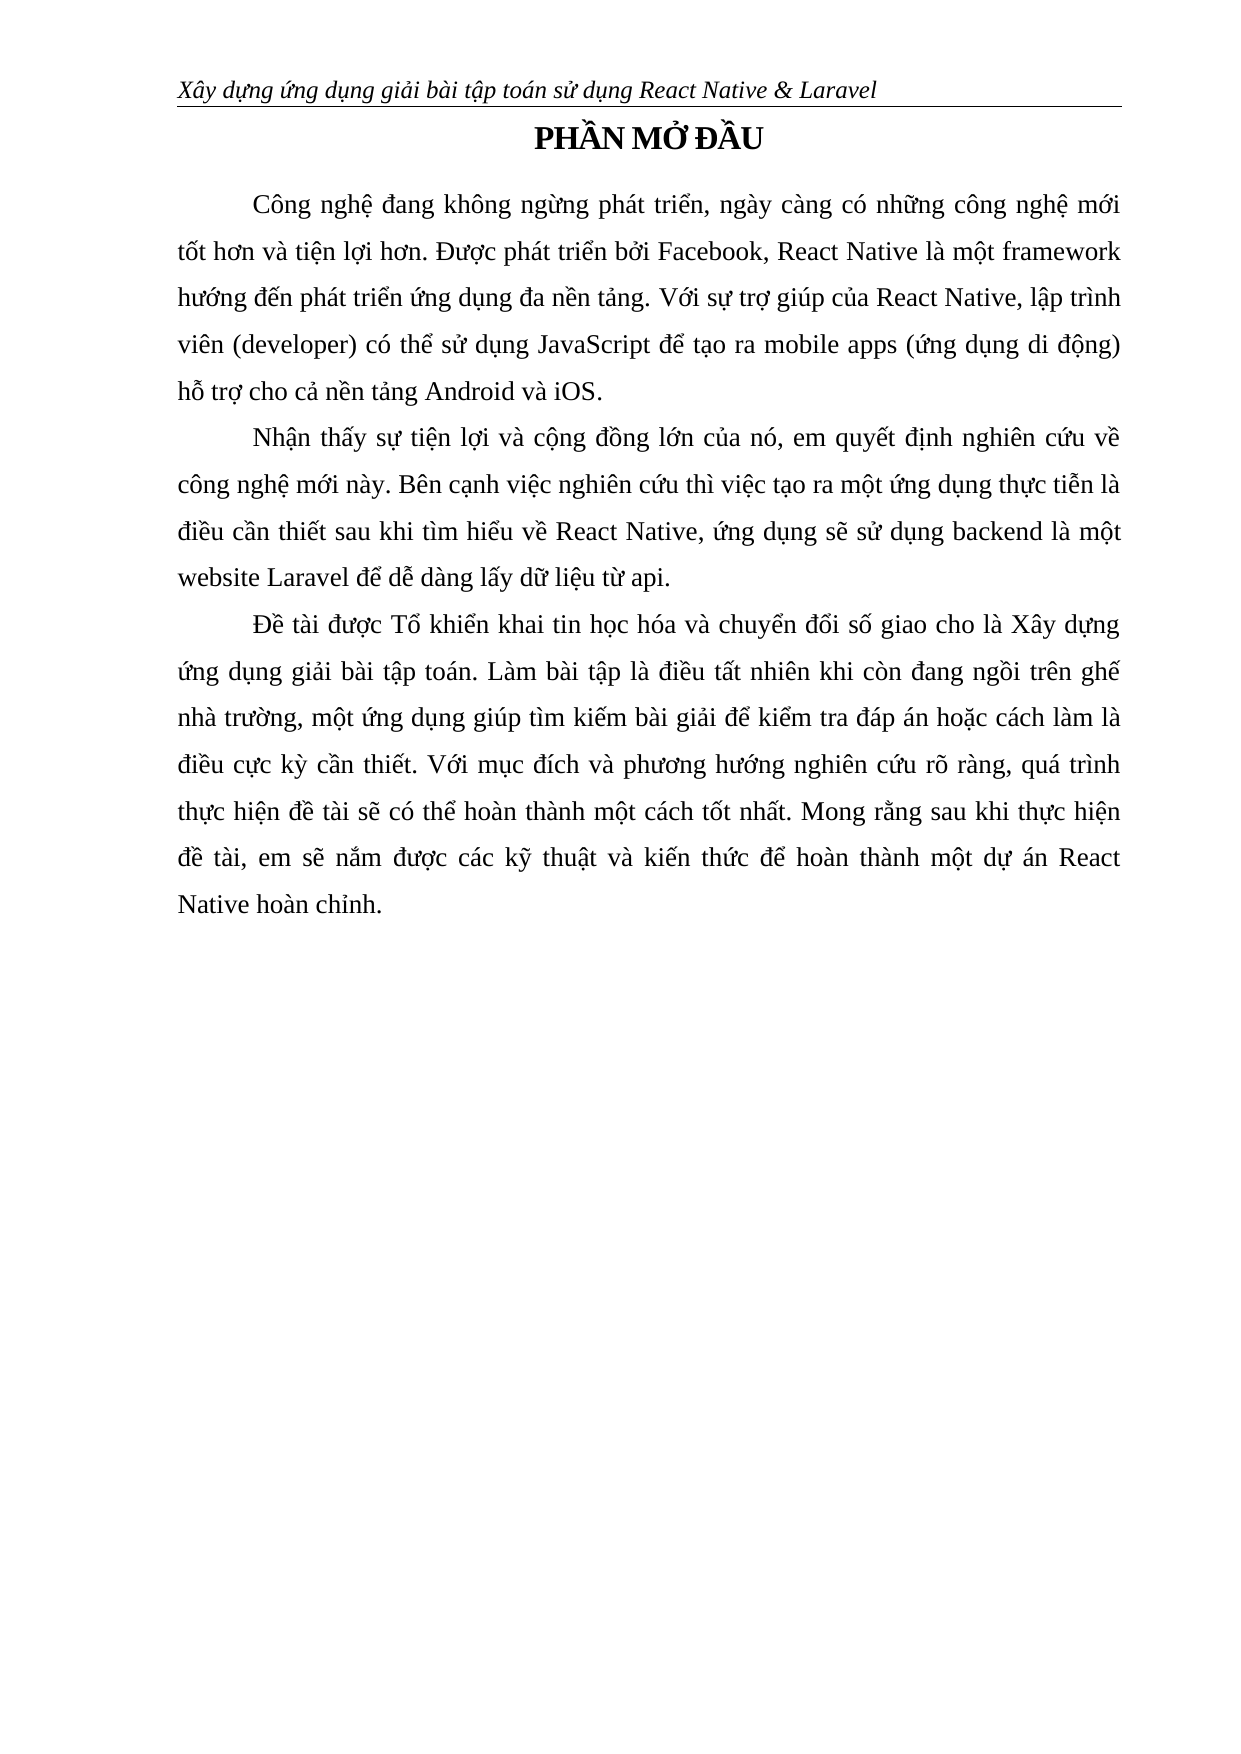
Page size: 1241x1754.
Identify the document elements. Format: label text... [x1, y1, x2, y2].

text Nhận thấy sự tiện lợi và cộng đồng lớn của nó, em quyết định nghiên cứu về công nghệ mới này. Bên cạnh việc nghiên cứu thì việc tạo ra một ứng dụng thực tiễn là điều cần thiết sau khi tìm hiểu về React Native, ứng dụng sẽ sử dụng backend là một website Laravel để dễ dàng lấy dữ liệu từ api. [177, 421, 1122, 593]
text Công nghệ đang không ngừng phát triển, ngày càng có những công nghệ mới tốt hơn và tiện lợi hơn. Được phát triển bởi Facebook, React Native là một framework hướng đến phát triển ứng dụng đa nền tảng. Với sự trợ giúp của React Native, lập trình viên (developer) có thể sử dụng JavaScript để tạo ra mobile apps (ứng dụng di động) hỗ trợ cho cả nền tảng Android và iOS. [177, 188, 1122, 328]
title PHẦN MỞ ĐẦU [177, 118, 1122, 156]
text Công nghệ đang không ngừng phát triển, ngày càng có những công nghệ mới tốt hơn và tiện lợi hơn. Được phát triển bởi Facebook, React Native là một framework hướng đến phát triển ứng dụng đa nền tảng. Với sự trợ giúp của React Native, lập trình viên (developer) có thể sử dụng JavaScript để tạo ra mobile apps (ứng dụng di động) hỗ trợ cho cả nền tảng Android và iOS. [177, 359, 1122, 406]
text Đề tài được Tổ khiển khai tin học hóa và chuyển đổi số giao cho là Xây dựng ứng dụng giải bài tập toán. Làm bài tập là điều tất nhiên khi còn đang ngồi trên ghế nhà trường, một ứng dụng giúp tìm kiếm bài giải để kiểm tra đáp án hoặc cách làm là điều cực kỳ cần thiết. Với mục đích và phương hướng nghiên cứu rõ ràng, quá trình thực hiện đề tài sẽ có thể hoàn thành một cách tốt nhất. Mong rằng sau khi thực hiện đề tài, em sẽ nắm được các kỹ thuật và kiến thức để hoàn thành một dự án React Native hoàn chỉnh. [177, 608, 1122, 919]
